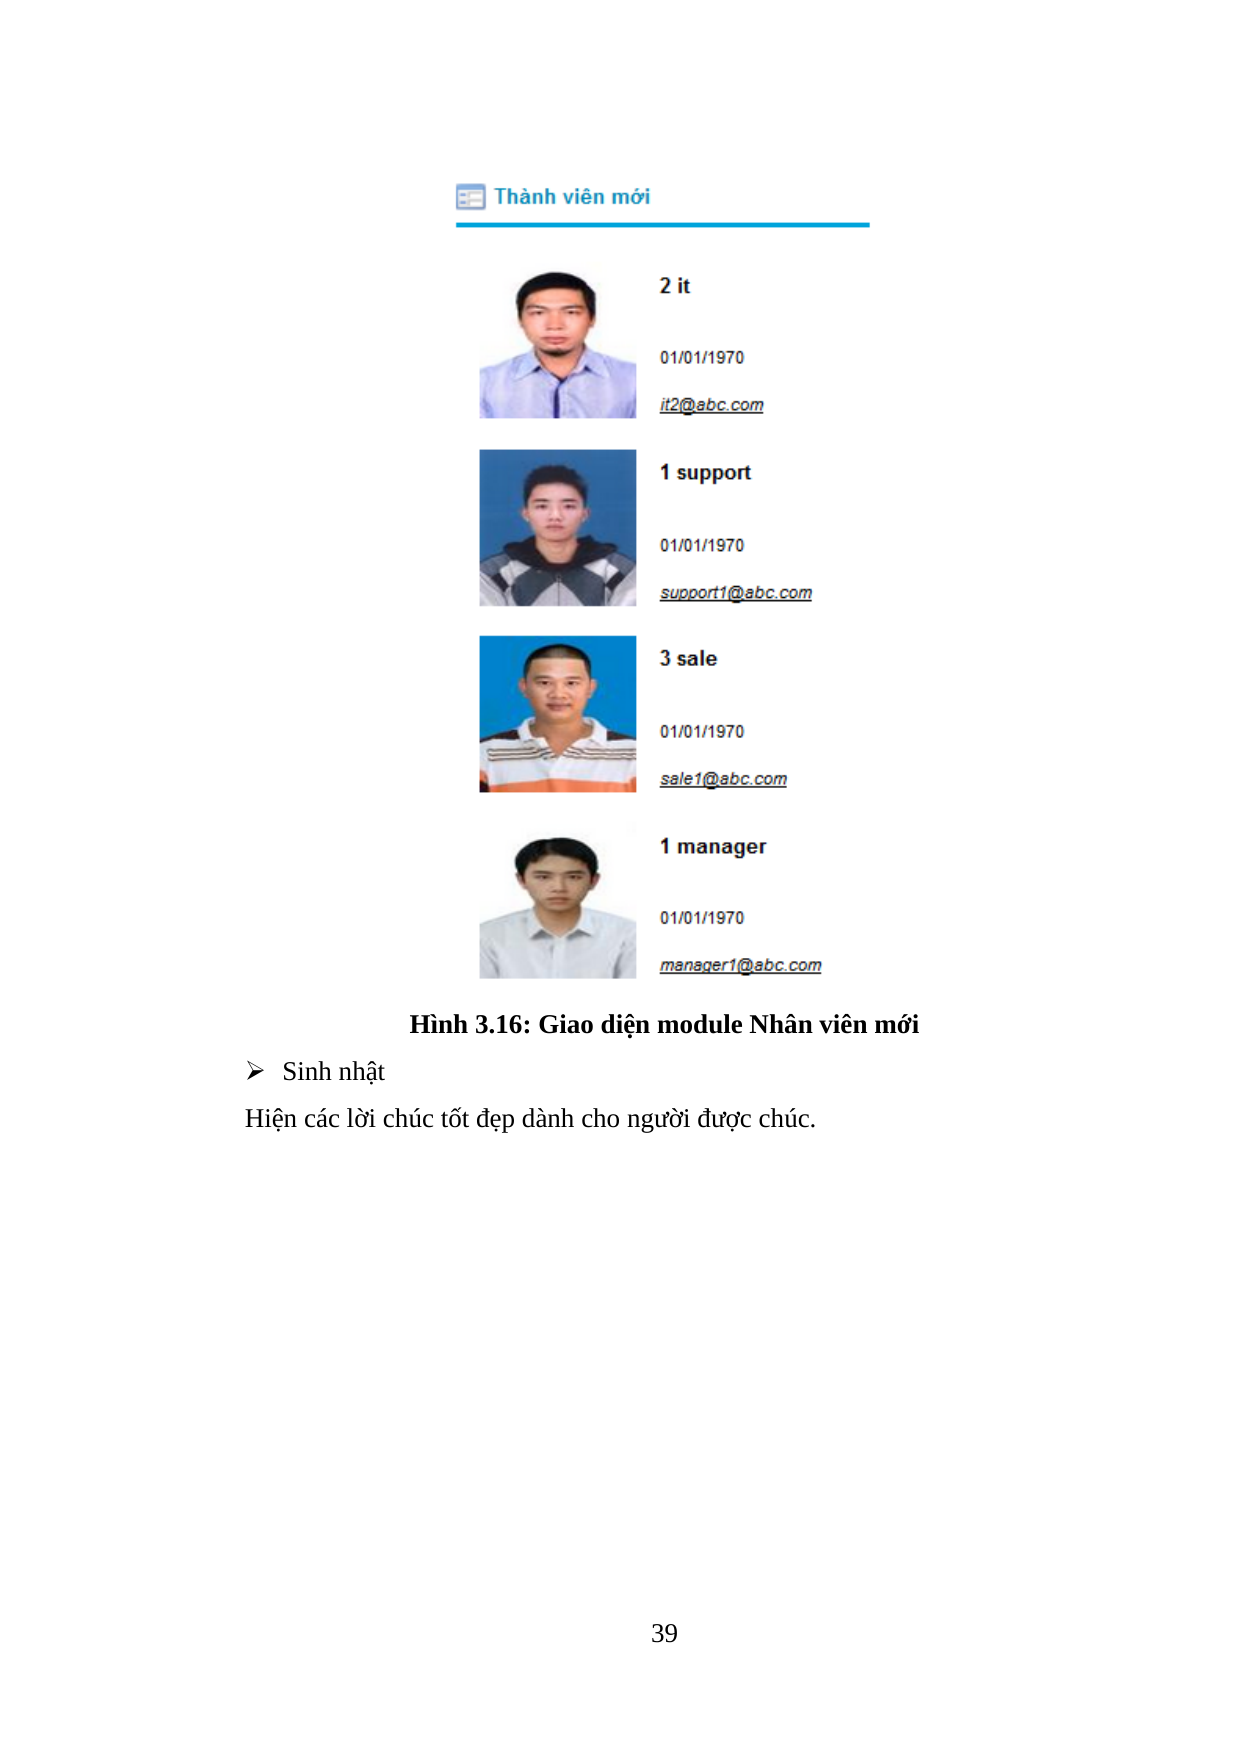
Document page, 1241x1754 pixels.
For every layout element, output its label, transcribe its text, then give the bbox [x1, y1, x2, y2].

text Hiện các lời chúc tốt đẹp dành cho người được chúc. [207, 1102, 1122, 1133]
picture [447, 177, 881, 993]
list Sinh nhật [207, 1055, 1122, 1086]
